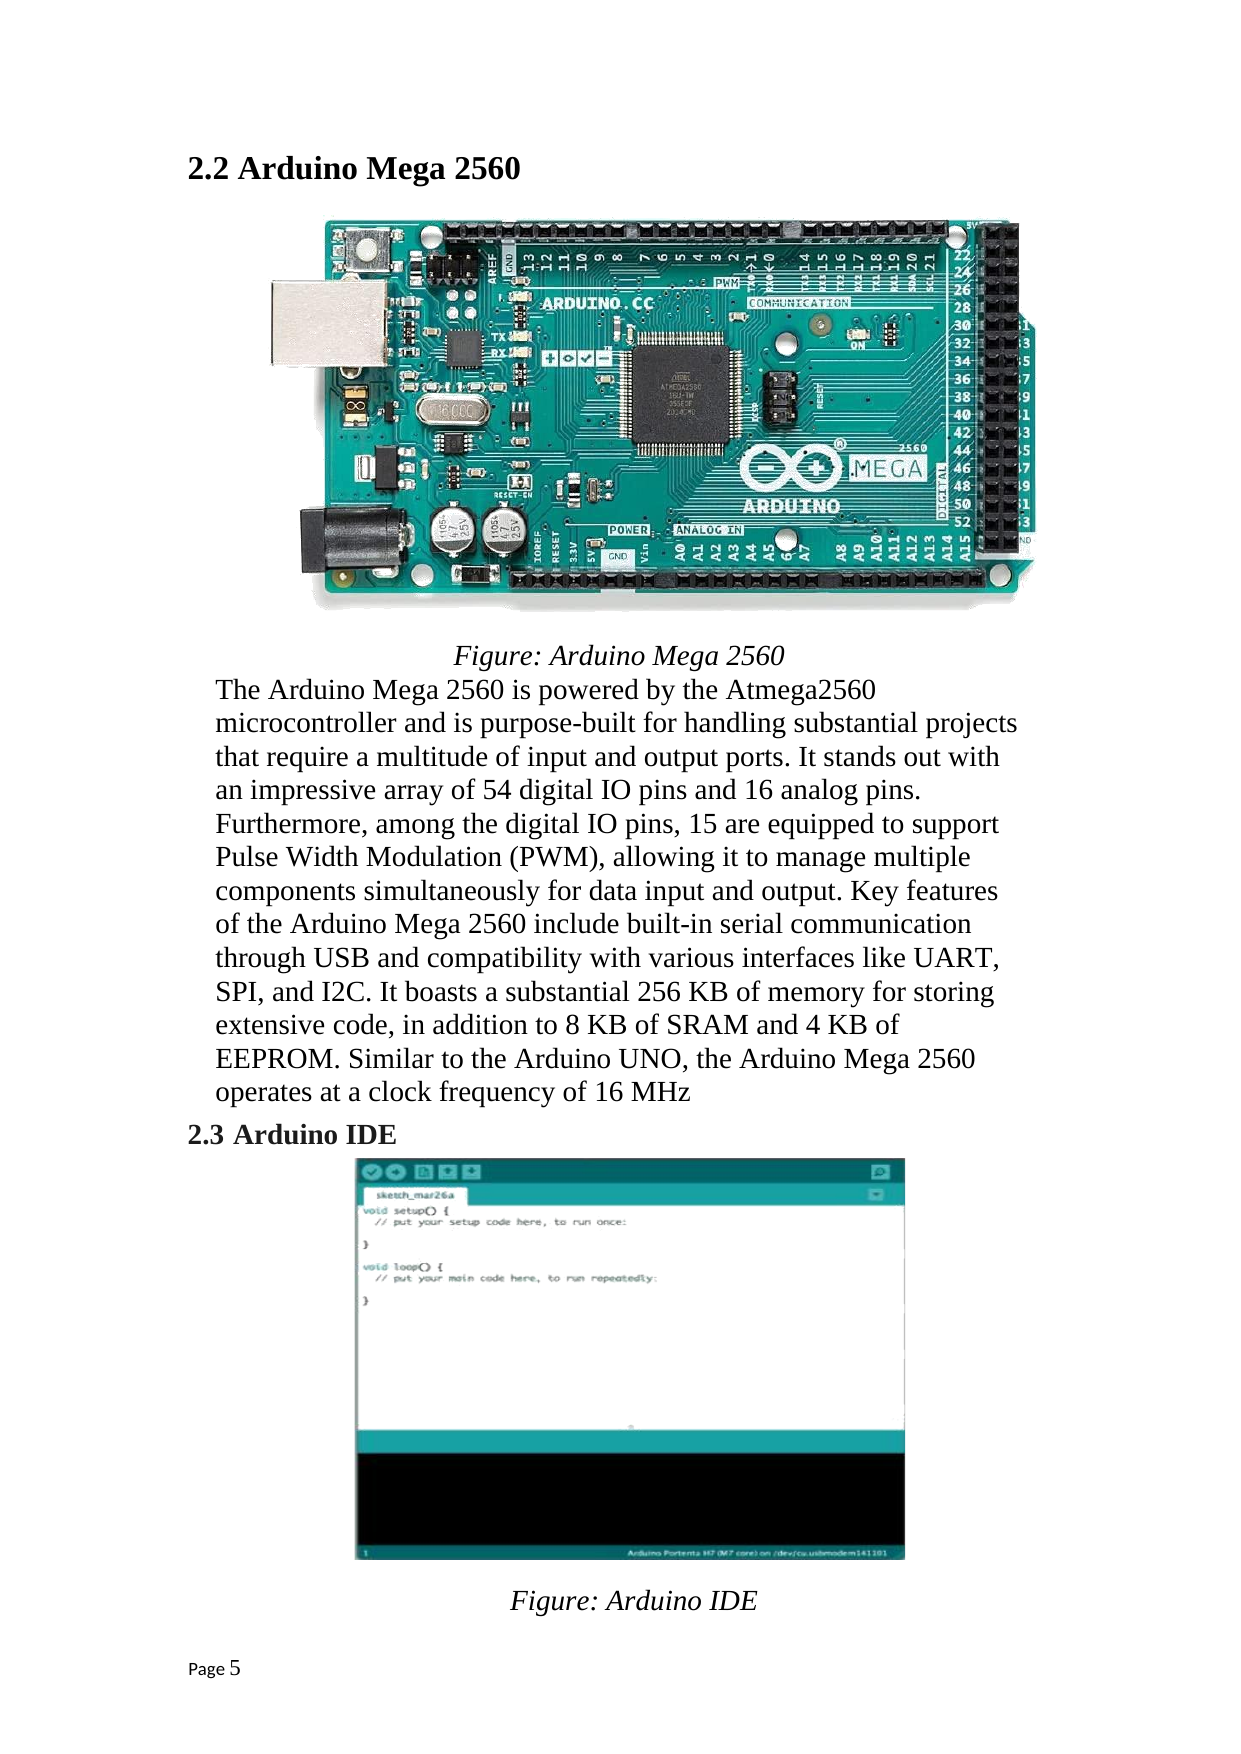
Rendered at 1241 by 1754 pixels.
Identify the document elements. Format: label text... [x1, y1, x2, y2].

subtitle Arduino Mega 2560 [187, 148, 1171, 186]
text Figure: Arduino IDE [245, 1583, 1025, 1617]
list Arduino IDE [187, 1117, 1171, 1151]
text The Arduino Mega 2560 is powered by the Atmega2560 microcontroller and is purpose-built for handling substantial projects that require a multitude of input and output ports. It stands out with an impressive array of 54 digital IO pins and 16 analog pins. Furthermore, among the digital IO pins, 15 are equipped to support Pulse Width Modulation (PWM), allowing it to manage multiple components simultaneously for data input and output. Key features of the Arduino Mega 2560 include built-in serial communication through USB and compatibility with various interfaces like UART, SPI, and I2C. It boasts a substantial 256 KB of memory for storing extensive code, in addition to 8 KB of SRAM and 4 KB of EEPROM. Similar to the Arduino UNO, the Arduino Mega 2560 operates at a clock frequency of 16 MHz [215, 672, 1025, 1108]
picture [354, 1158, 906, 1560]
picture [268, 215, 1064, 639]
